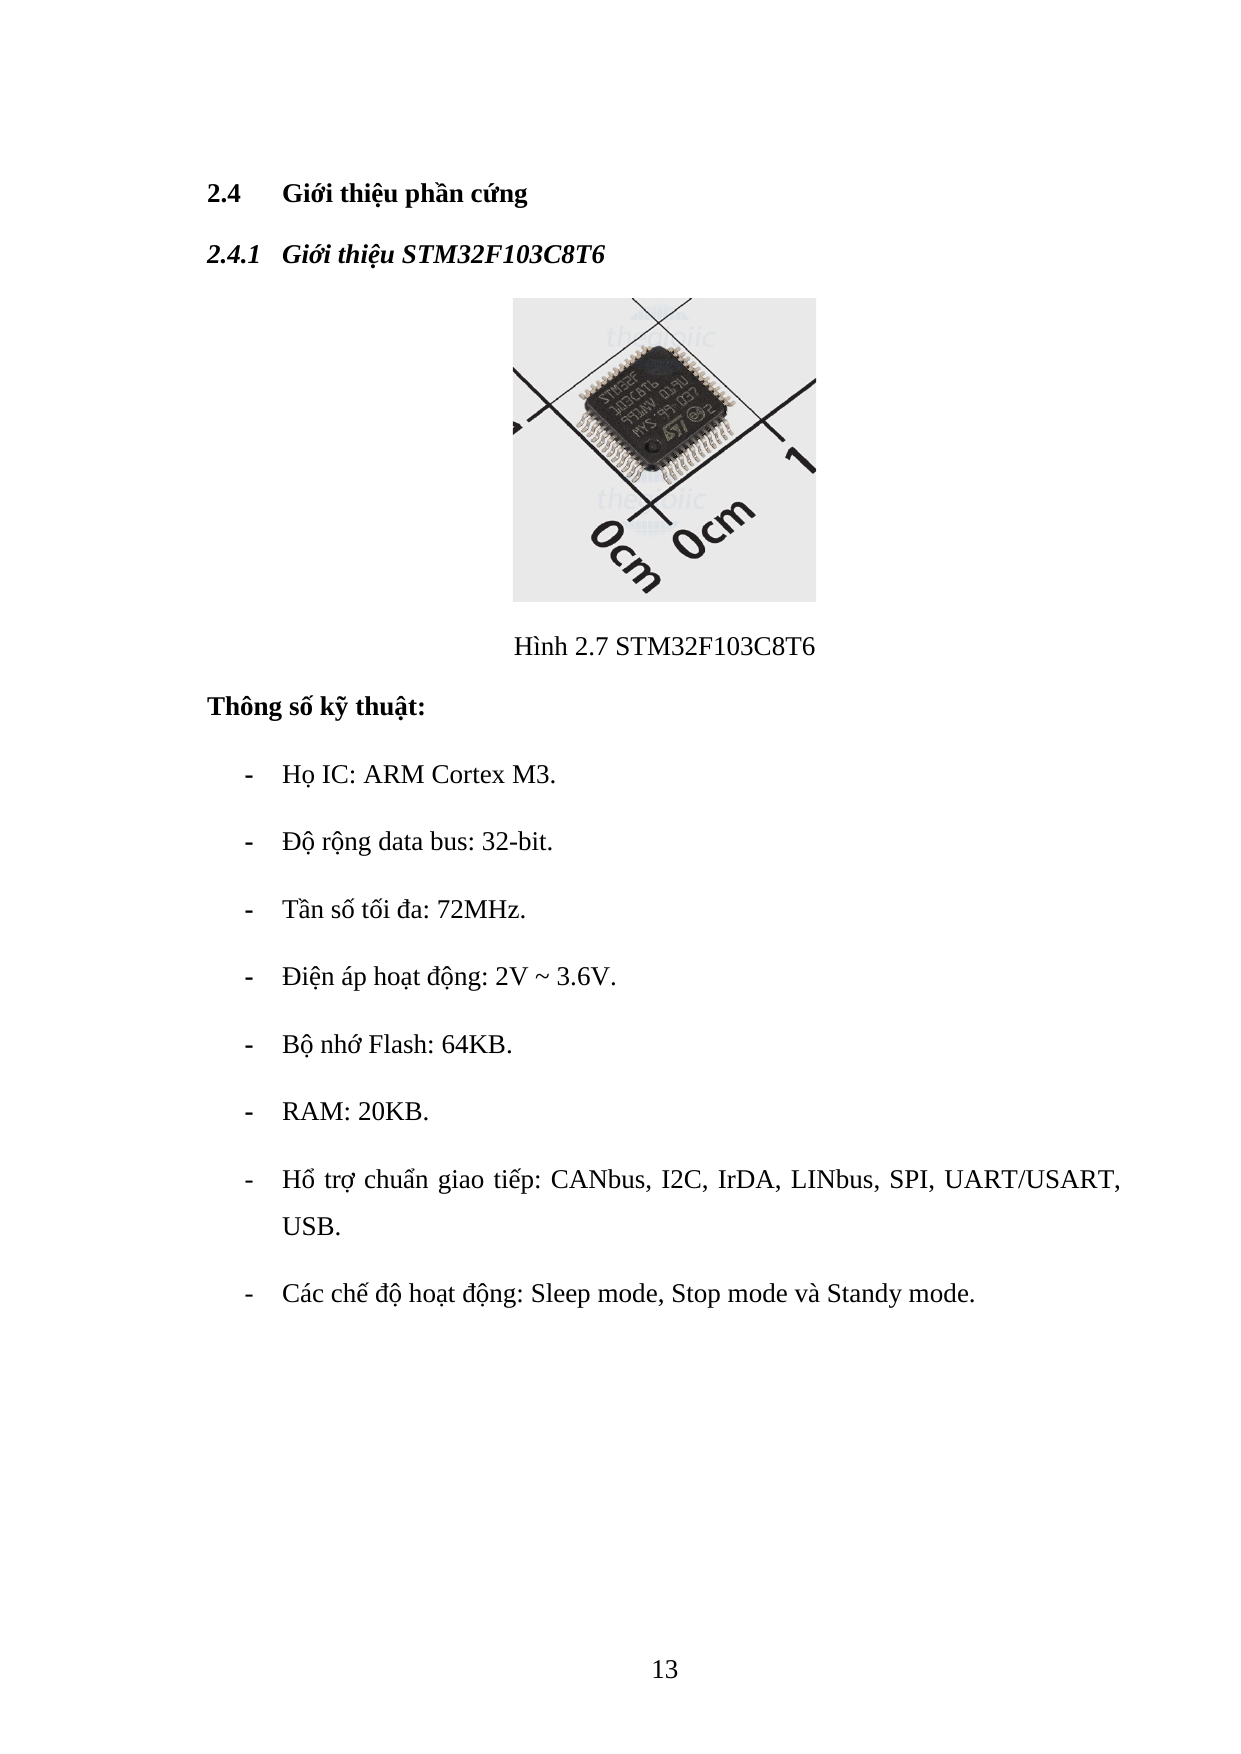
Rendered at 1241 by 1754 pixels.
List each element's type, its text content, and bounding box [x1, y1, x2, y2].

picture [512, 298, 817, 602]
list RAM: 20KB. [244, 1096, 1122, 1127]
list Các chế độ hoạt động: Sleep mode, Stop mode và Standy mode. [244, 1277, 1122, 1308]
text Thông số kỹ thuật: [207, 691, 1122, 722]
list Bộ nhớ Flash: 64KB. [244, 1028, 1122, 1059]
subtitle Giới thiệu phần cứng [207, 177, 1122, 208]
list Điện áp hoạt động: 2V ~ 3.6V. [244, 961, 1122, 992]
list Hổ trợ chuẩn giao tiếp: CANbus, I2C, IrDA, LINbus, SPI, UART/USART, USB. [244, 1163, 1122, 1241]
list Độ rộng data bus: 32-bit. [244, 826, 1122, 857]
list Tần số tối đa: 72MHz. [244, 893, 1122, 924]
list Họ IC: ARM Cortex M3. [244, 758, 1122, 789]
subtitle Giới thiệu STM32F103C8T6 [207, 238, 1122, 269]
